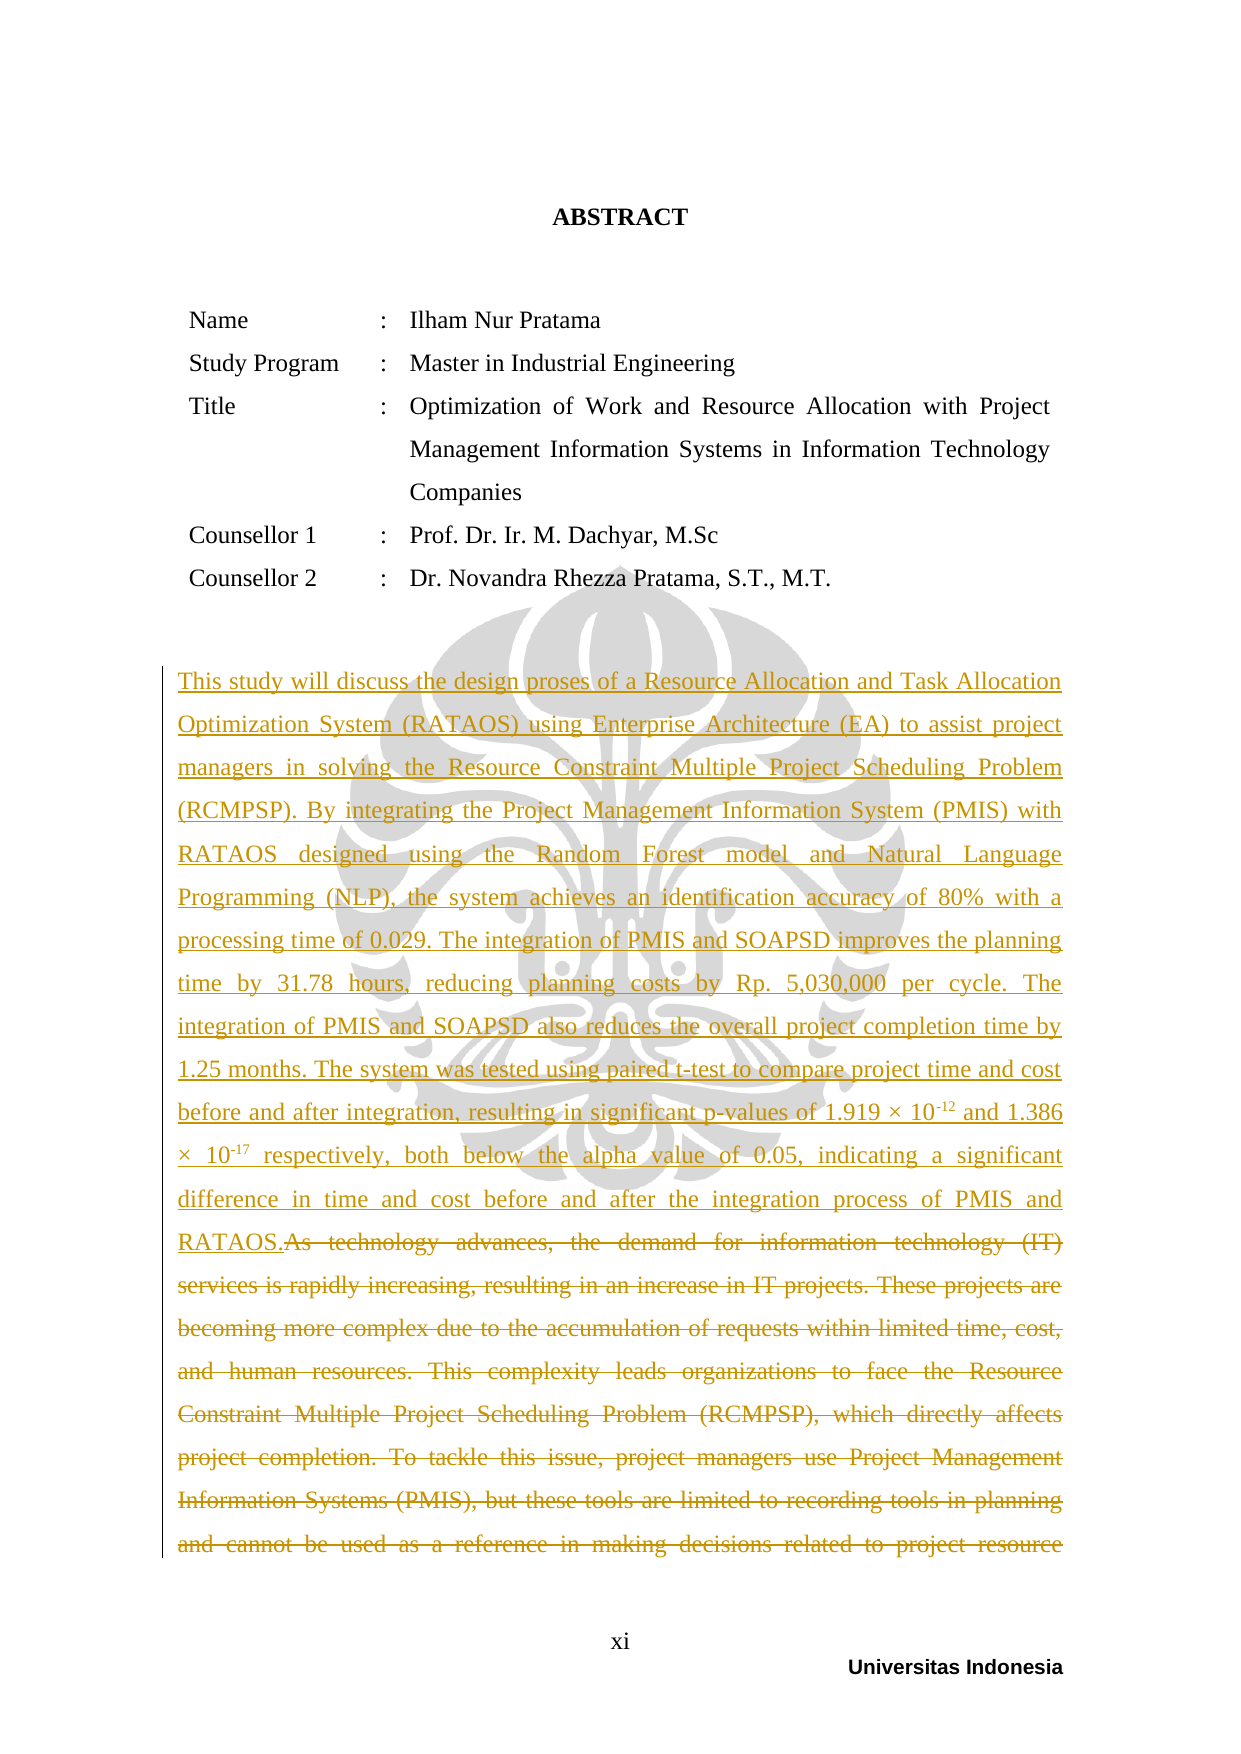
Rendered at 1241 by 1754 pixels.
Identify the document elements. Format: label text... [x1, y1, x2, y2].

table_cell : [369, 564, 398, 606]
table_cell Optimization of Work and Resource Allocation with Project Management Information Systems in Information Technology Companies [398, 391, 1062, 520]
table_cell : [369, 348, 398, 391]
subtitle ABSTRACT [177, 202, 1063, 231]
table_header Name [177, 305, 369, 348]
table_cell Study Program [177, 348, 369, 391]
table_cell : [369, 391, 398, 520]
table_header : [369, 305, 398, 348]
table_header Ilham Nur Pratama [398, 305, 1062, 348]
table_cell Master in Industrial Engineering [398, 348, 1062, 391]
table_cell Dr. Novandra Rhezza Pratama, S.T., M.T. [398, 564, 1062, 606]
table_cell Counsellor 2 [177, 564, 369, 606]
table_cell Prof. Dr. Ir. M. Dachyar, M.Sc [398, 520, 1062, 563]
table_cell : [369, 520, 398, 563]
table_cell Title [177, 391, 369, 520]
table_cell Counsellor 1 [177, 520, 369, 563]
